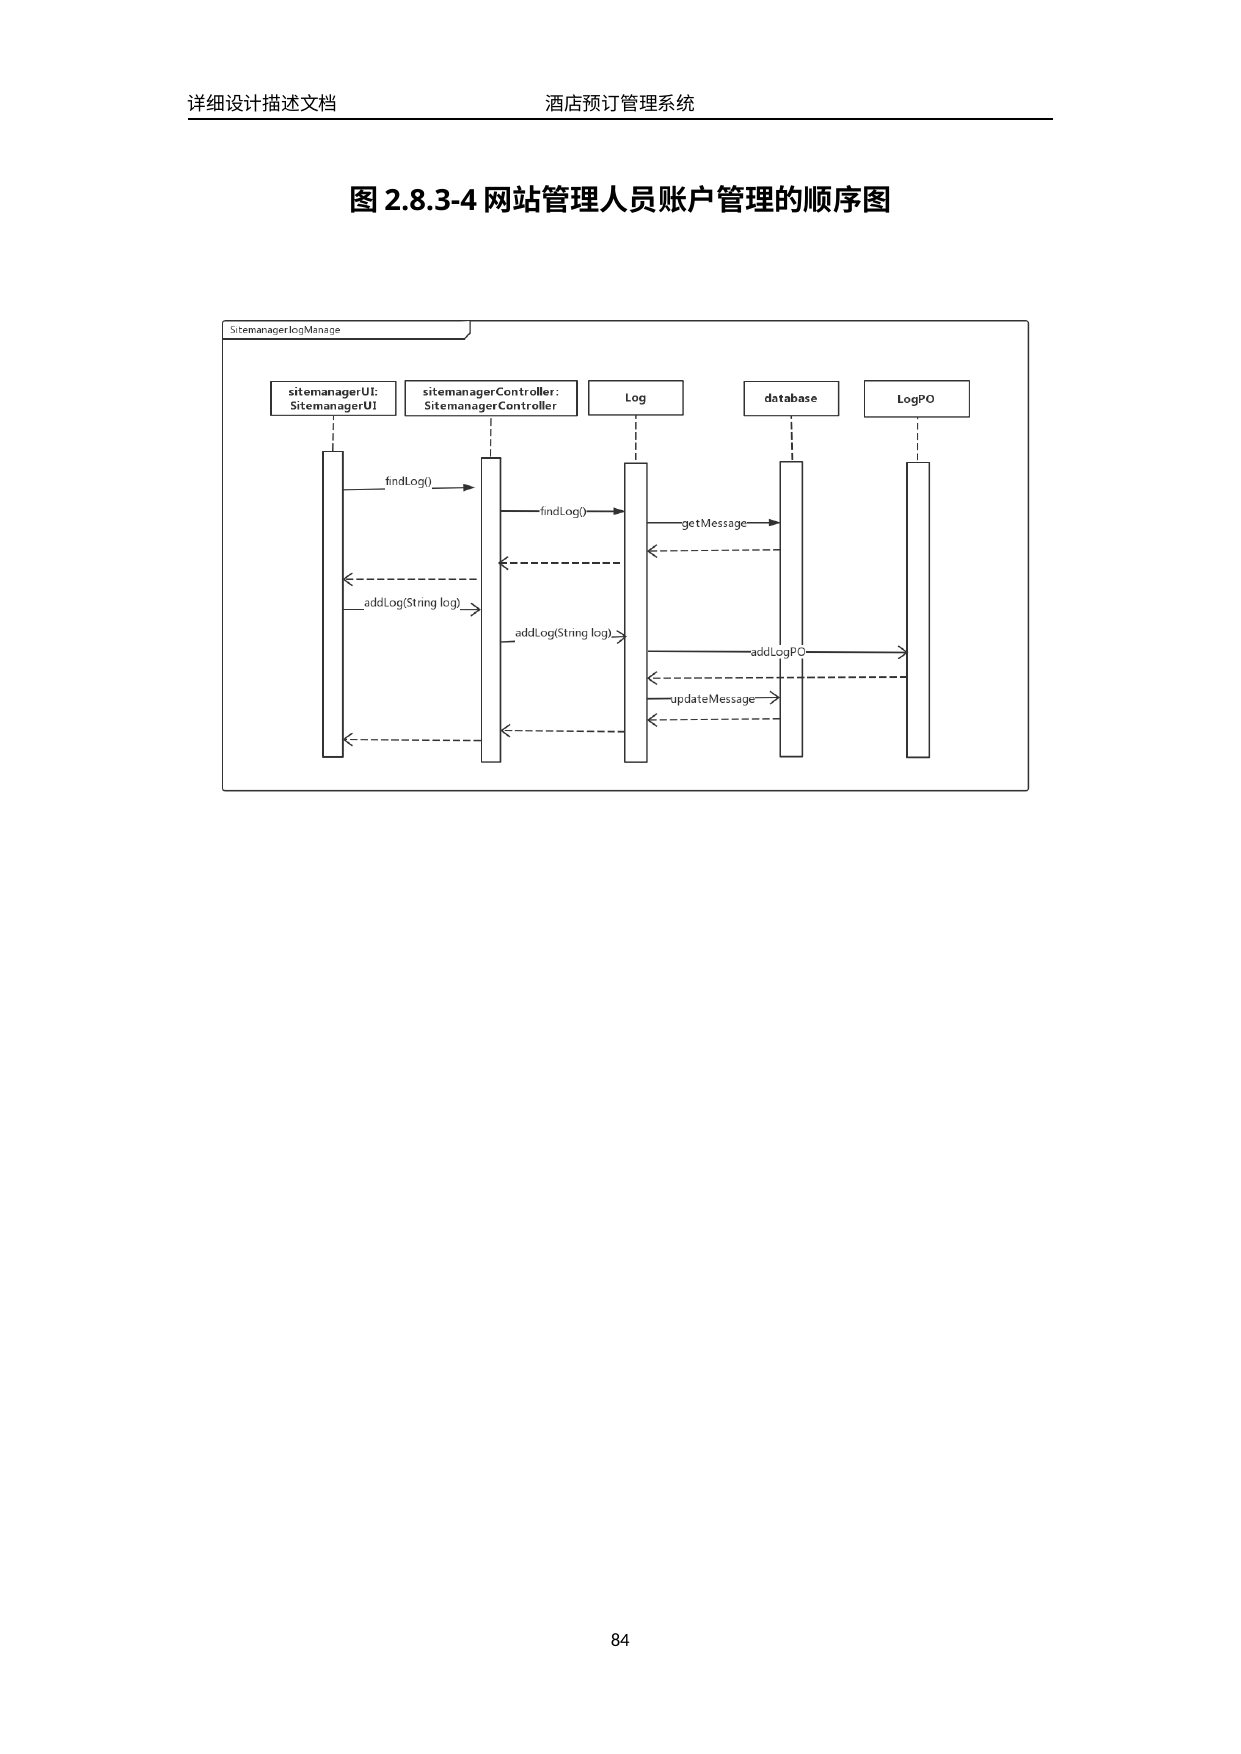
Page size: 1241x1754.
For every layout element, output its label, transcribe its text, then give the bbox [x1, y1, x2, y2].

picture [187, 285, 1052, 814]
subtitle 图2.8.3-4网站管理人员账户管理的顺序图 [187, 164, 1053, 232]
